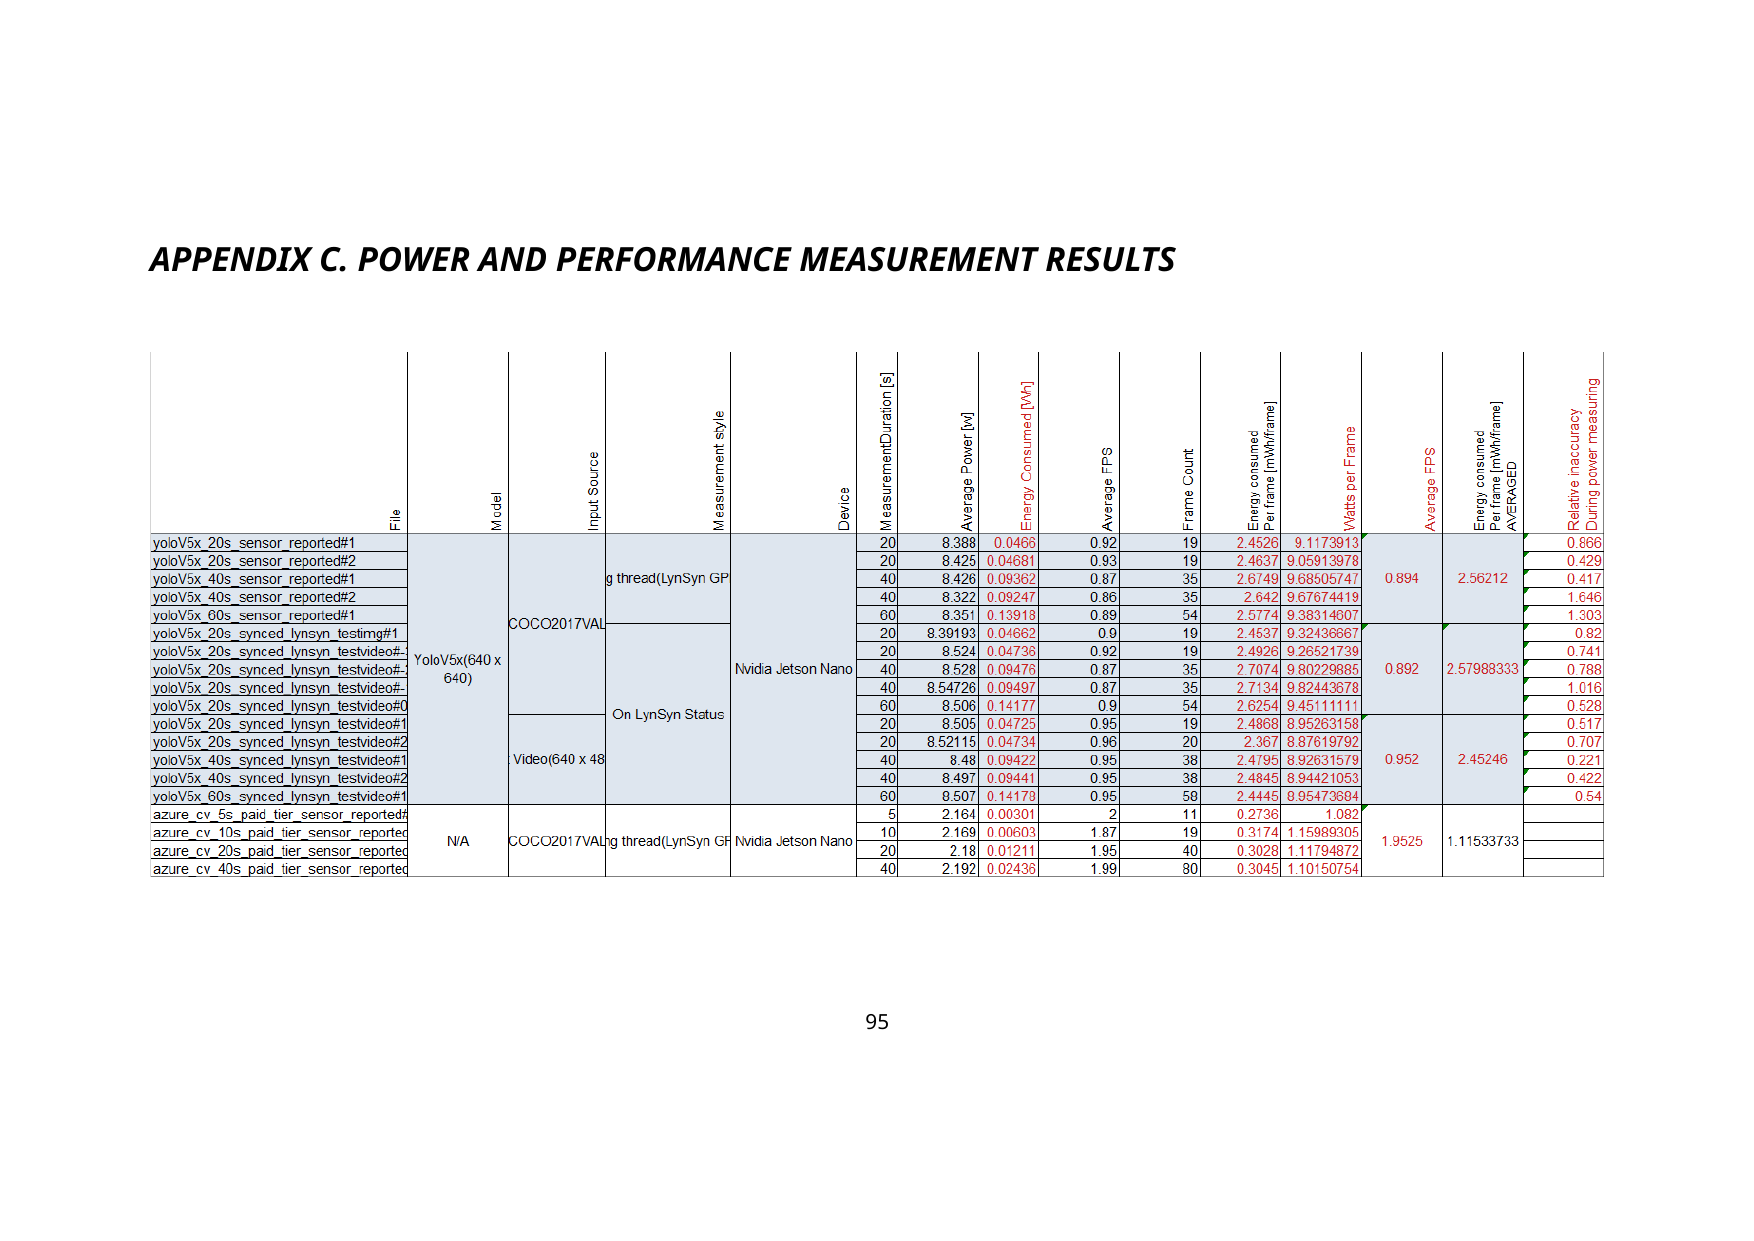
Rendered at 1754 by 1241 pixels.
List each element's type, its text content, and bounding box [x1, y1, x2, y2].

subtitle APPENDIX C. POWER AND PERFORMANCE MEASUREMENT RESULTS [150, 236, 1604, 282]
picture [150, 352, 1604, 877]
